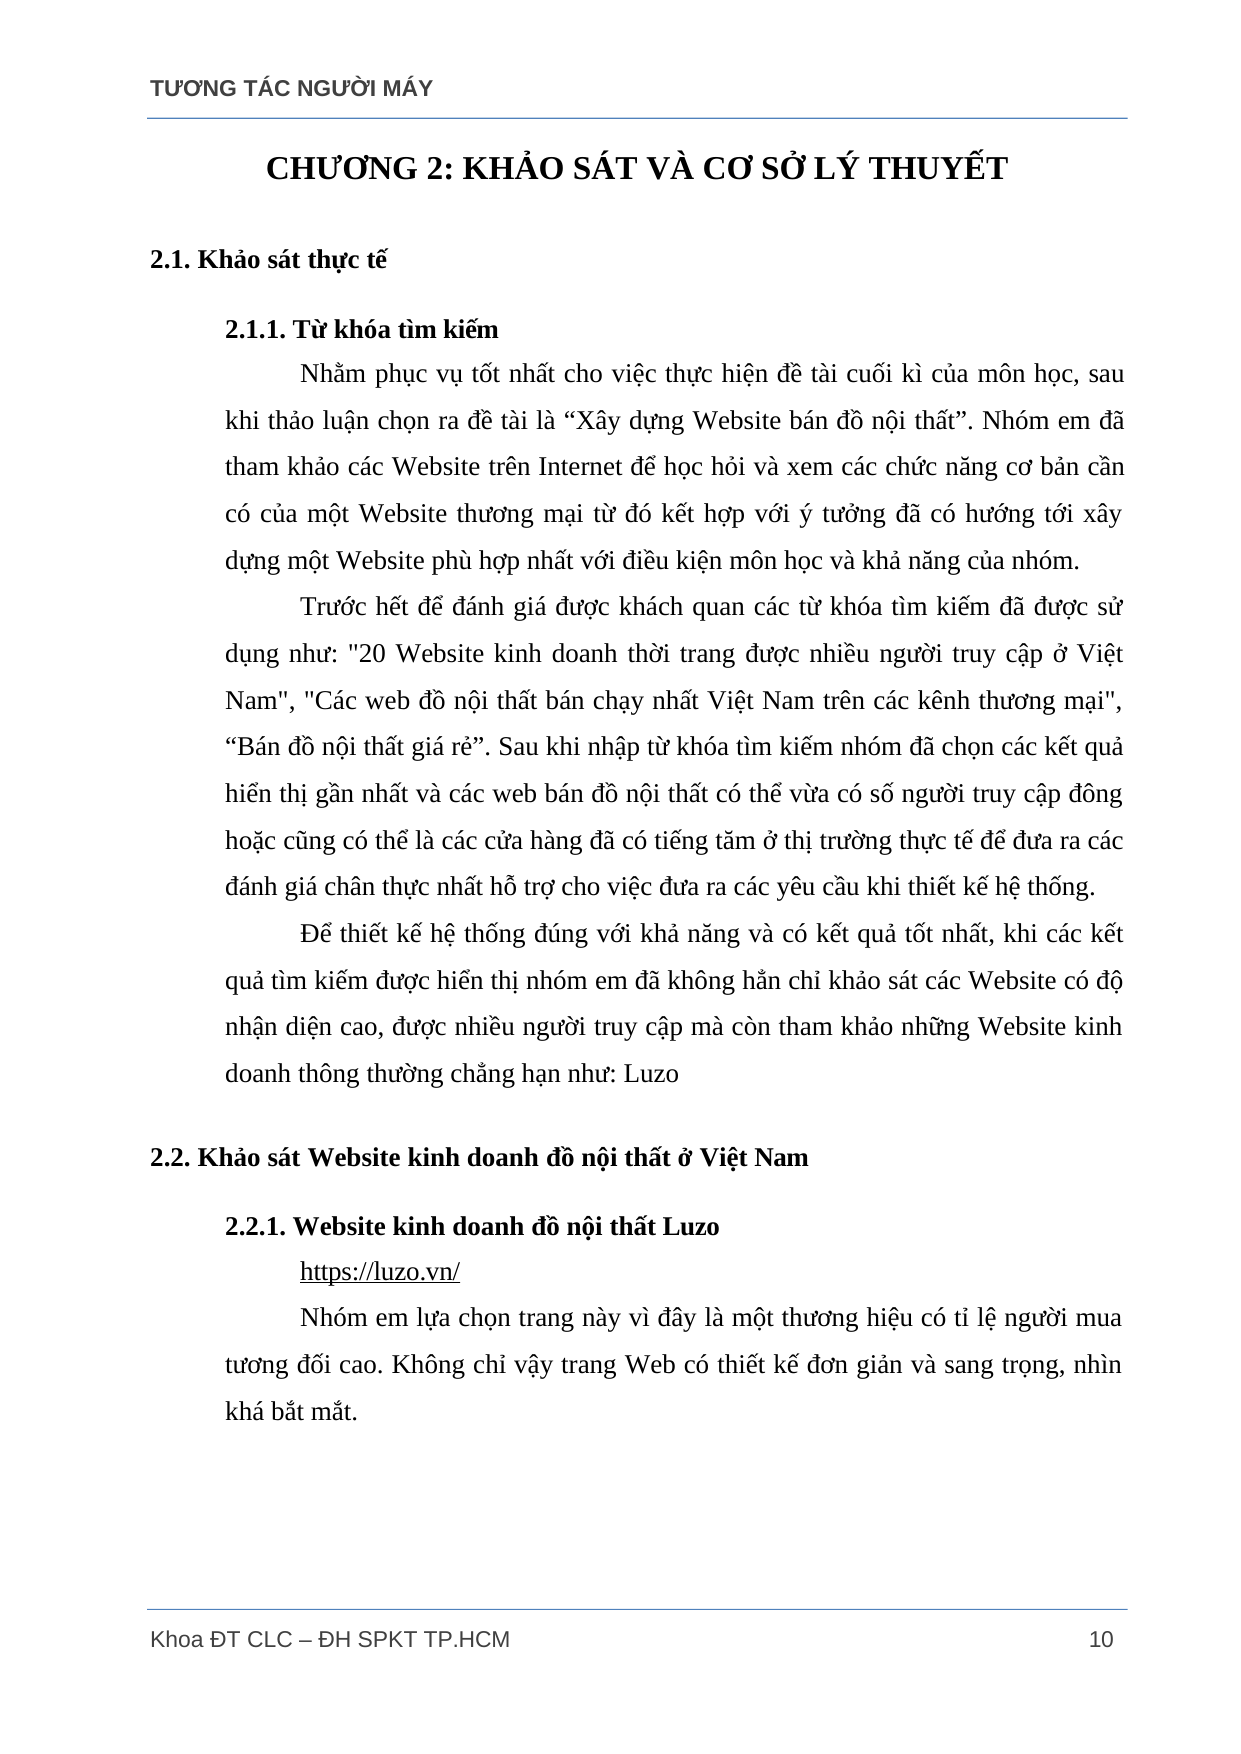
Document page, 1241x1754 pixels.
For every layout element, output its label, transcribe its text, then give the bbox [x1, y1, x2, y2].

subtitle Khảo sát thực tế [150, 244, 1136, 275]
subtitle Từ khóa tìm kiếm [225, 313, 1136, 344]
text Nhằm phục vụ tốt nhất cho việc thực hiện đề tài cuối kì của môn học, sau khi thảo luận chọn ra đề tài là “Xây dựng Website bán đồ nội thất”. Nhóm em đã tham khảo các Website trên Internet để học hỏi và xem các chức năng cơ bản cần có của một Website thương mại từ đó kết hợp với ý tưởng đã có hướng tới xây dựng một Website phù hợp nhất với điều kiện môn học và khả năng của nhóm. [225, 357, 1125, 575]
subtitle Website kinh doanh đồ nội thất Luzo [225, 1210, 1136, 1241]
text https://luzo.vn/ [300, 1254, 1136, 1286]
text Trước hết để đánh giá được khách quan các từ khóa tìm kiếm đã được sử dụng như: "20 Website kinh doanh thời trang được nhiều người truy cập ở Việt Nam", "Các web đồ nội thất bán chạy nhất Việt Nam trên các kênh thương mại", “Bán đồ nội thất giá rẻ”. Sau khi nhập từ khóa tìm kiếm nhóm đã chọn các kết quả hiển thị gần nhất và các web bán đồ nội thất có thể vừa có số người truy cập đông hoặc cũng có thể là các cửa hàng đã có tiếng tăm ở thị trường thực tế để đưa ra các đánh giá chân thực nhất hỗ trợ cho việc đưa ra các yêu cầu khi thiết kế hệ thống. [225, 590, 1125, 902]
subtitle CHƯƠNG 2: KHẢO SÁT VÀ CƠ SỞ LÝ THUYẾT [181, 148, 1093, 187]
text Nhóm em lựa chọn trang này vì đây là một thương hiệu có tỉ lệ người mua tương đối cao. Không chỉ vậy trang Web có thiết kế đơn giản và sang trọng, nhìn khá bắt mắt. [225, 1301, 1124, 1426]
text Để thiết kế hệ thống đúng với khả năng và có kết quả tốt nhất, khi các kết quả tìm kiếm được hiển thị nhóm em đã không hẳn chỉ khảo sát các Website có độ nhận diện cao, được nhiều người truy cập mà còn tham khảo những Website kinh doanh thông thường chẳng hạn như: Luzo [225, 917, 1124, 1088]
subtitle Khảo sát Website kinh doanh đồ nội thất ở Việt Nam [150, 1141, 1136, 1172]
